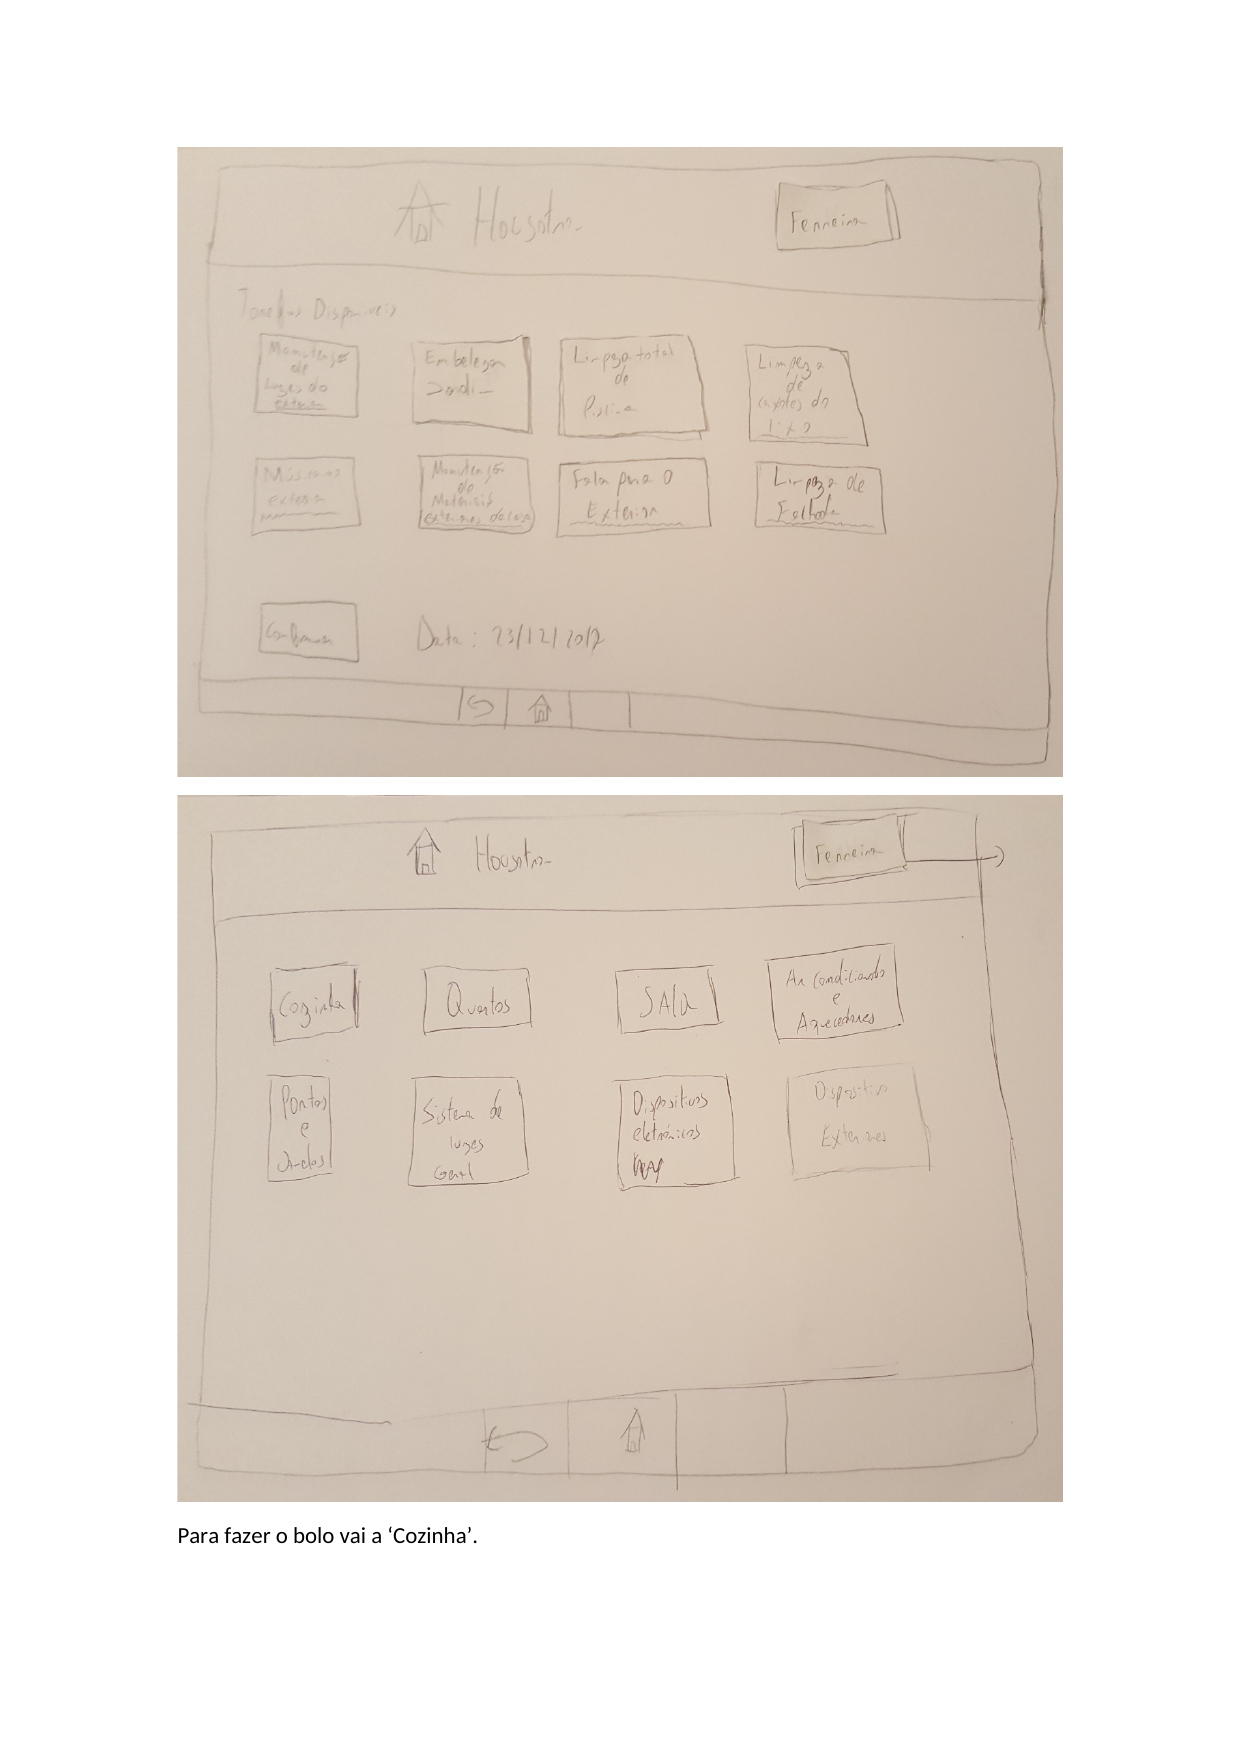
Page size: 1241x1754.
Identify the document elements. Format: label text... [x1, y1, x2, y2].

picture [177, 147, 1063, 777]
text Para fazer o bolo vai a ‘Cozinha’. [177, 1521, 1063, 1549]
picture [177, 795, 1063, 1502]
